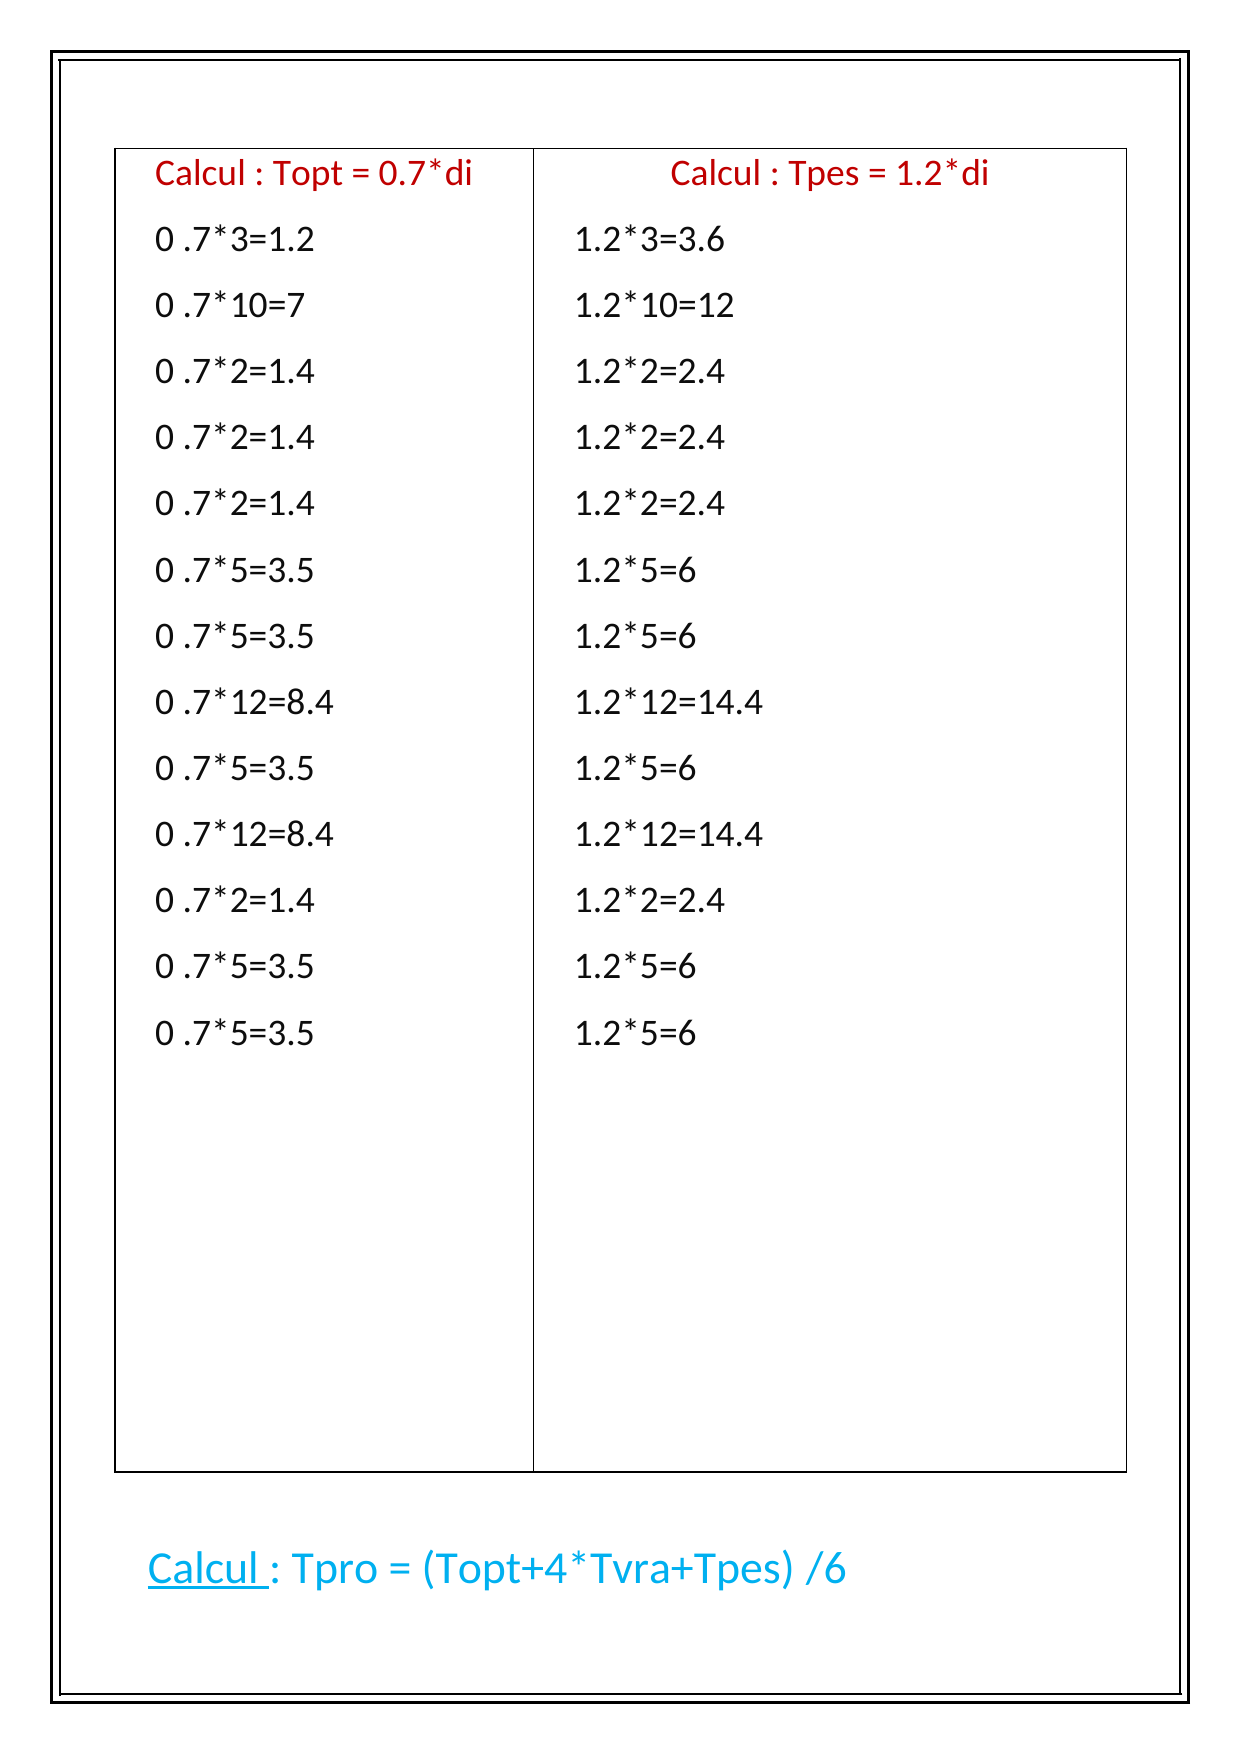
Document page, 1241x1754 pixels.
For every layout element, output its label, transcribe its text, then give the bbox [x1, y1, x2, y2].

table_header Calcul : Tpes = 1.2*di 1.2*3=3.6 1.2*10=12 1.2*2=2.4 1.2*2=2.4 1.2*2=2.4 1.2*5=6 1.2*5=6 1.2*12=14.4 1.2*5=6 1.2*12=14.4 1.2*2=2.4 1.2*5=6 1.2*5=6 [534, 149, 1126, 1471]
table_header Calcul : Topt = 0.7*di 0 .7*3=1.2 0 .7*10=7 0 .7*2=1.4 0 .7*2=1.4 0 .7*2=1.4 0 .7*5=3.5 0 .7*5=3.5 0 .7*12=8.4 0 .7*5=3.5 0 .7*12=8.4 0 .7*2=1.4 0 .7*5=3.5 0 .7*5=3.5 [116, 149, 533, 1471]
text Calcul : Tpro = (Topt+4*Tvra+Tpes) /6 [148, 1538, 1093, 1594]
